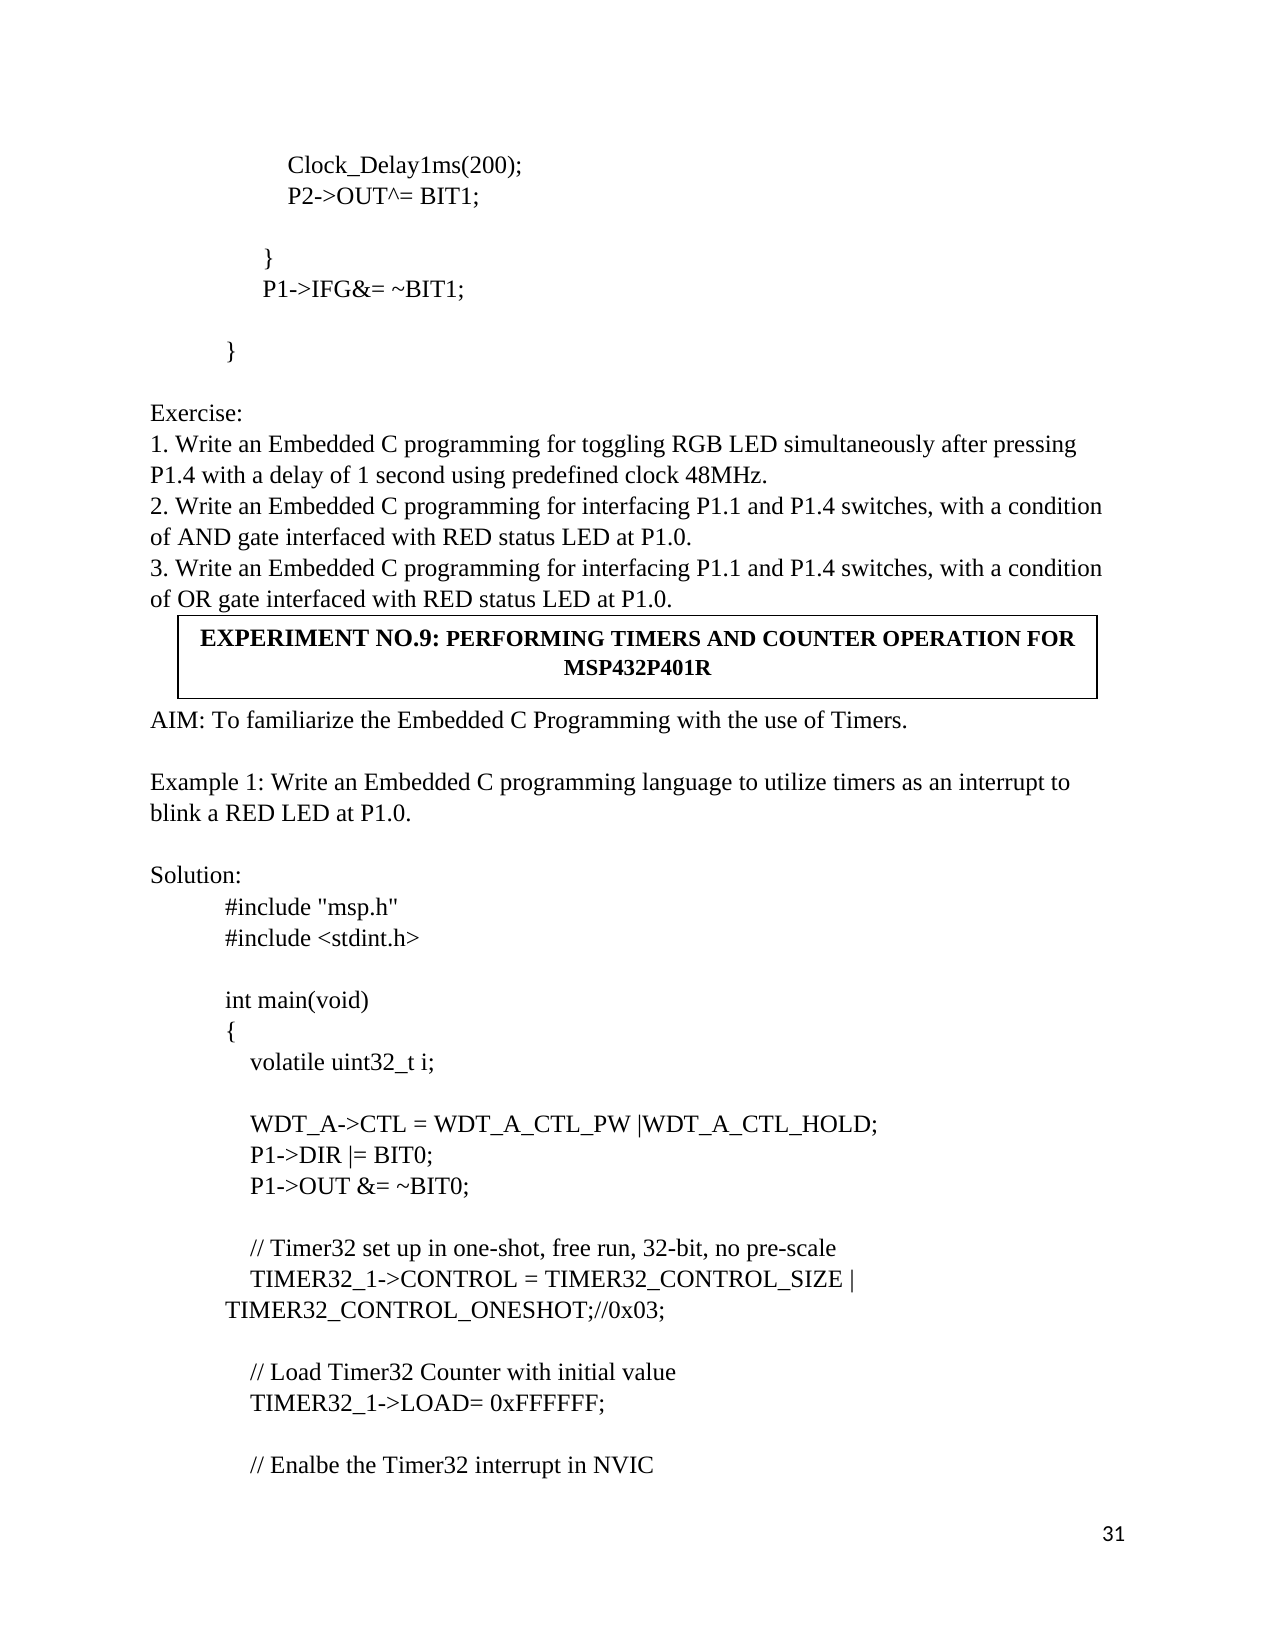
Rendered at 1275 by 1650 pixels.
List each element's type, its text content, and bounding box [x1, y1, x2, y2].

text #include "msp.h" [225, 892, 1125, 920]
text // Load Timer32 Counter with initial value [225, 1357, 1125, 1386]
text WDT_A->CTL = WDT_A_CTL_PW |WDT_A_CTL_HOLD; [225, 1109, 1125, 1138]
text int main(void) [225, 985, 1125, 1013]
text #include <stdint.h> [225, 923, 1125, 951]
text 3. Write an Embedded C programming for interfacing P1.1 and P1.4 switches, with a condition of OR gate interfaced with RED status LED at P1.0. [150, 553, 1125, 613]
text TIMER32_1->LOAD= 0xFFFFFF; [225, 1388, 1125, 1417]
text Exercise: [150, 398, 1125, 427]
text } [225, 243, 1125, 272]
text TIMER32_1->CONTROL = TIMER32_CONTROL_SIZE | TIMER32_CONTROL_ONESHOT;//0x03; [225, 1264, 1125, 1324]
text // Timer32 set up in one-shot, free run, 32-bit, no pre-scale [225, 1233, 1125, 1262]
text 2. Write an Embedded C programming for interfacing P1.1 and P1.4 switches, with a condition of AND gate interfaced with RED status LED at P1.0. [150, 491, 1125, 551]
text Clock_Delay1ms(200); [225, 150, 1125, 179]
text P1->DIR |= BIT0; [225, 1140, 1125, 1169]
text 1. Write an Embedded C programming for toggling RGB LED simultaneously after pressing P1.4 with a delay of 1 second using predefined clock 48MHz. [150, 429, 1125, 489]
text } [225, 336, 1125, 365]
text P2->OUT^= BIT1; [225, 181, 1125, 210]
text // Enalbe the Timer32 interrupt in NVIC [225, 1450, 1125, 1479]
text P1->IFG&= ~BIT1; [225, 274, 1125, 303]
text Solution: [150, 861, 1125, 889]
text { [225, 1016, 1125, 1044]
text AIM: To familiarize the Embedded C Programming with the use of Timers. [150, 647, 1125, 734]
text P1->OUT &= ~BIT0; [225, 1171, 1125, 1200]
text volatile uint32_t i; [225, 1047, 1125, 1076]
text Example 1: Write an Embedded C programming language to utilize timers as an interrupt to blink a RED LED at P1.0. [150, 767, 1125, 827]
